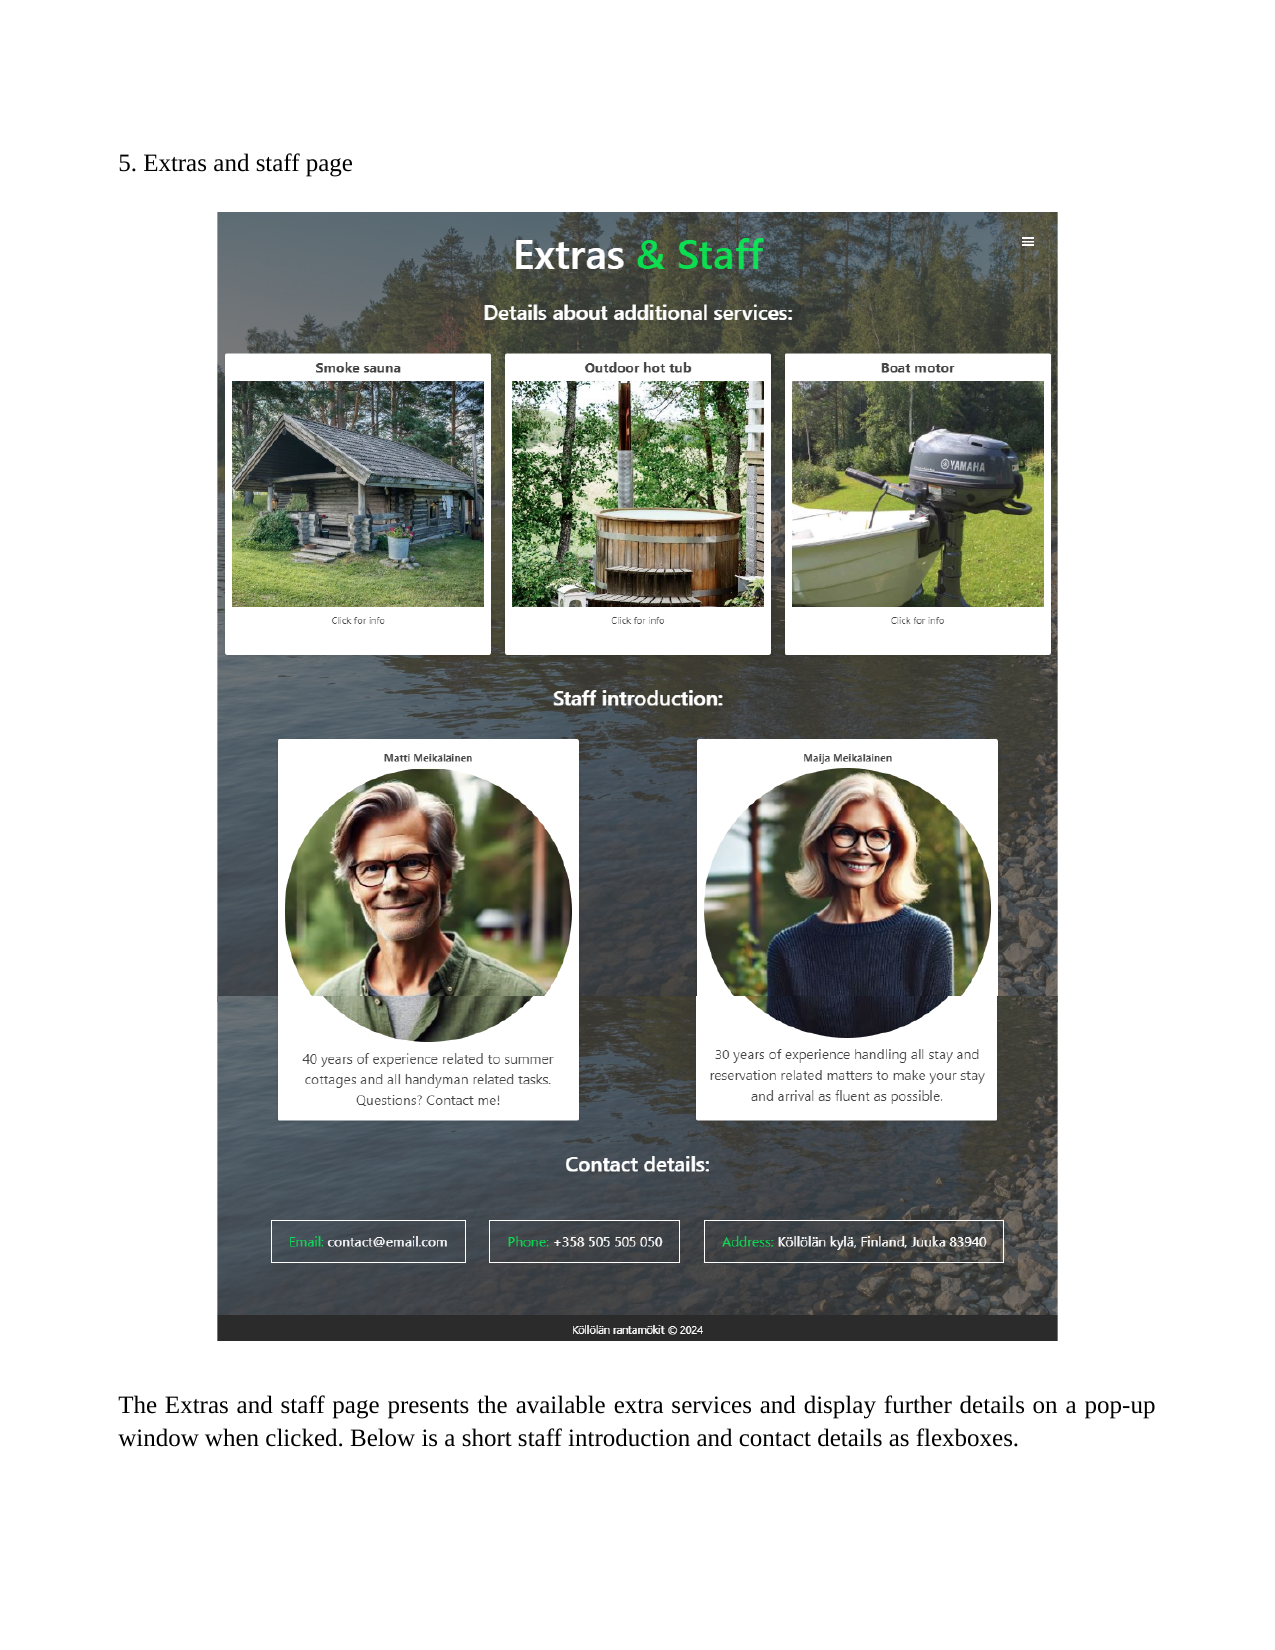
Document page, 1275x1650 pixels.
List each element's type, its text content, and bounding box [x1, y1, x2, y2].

picture [217, 212, 1058, 1341]
text The Extras and staff page presents the available extra services and display further details on a pop-up window when clicked. Below is a short staff introduction and contact details as flexboxes. [118, 1390, 1157, 1452]
text 5. Extras and staff page [118, 148, 1157, 176]
